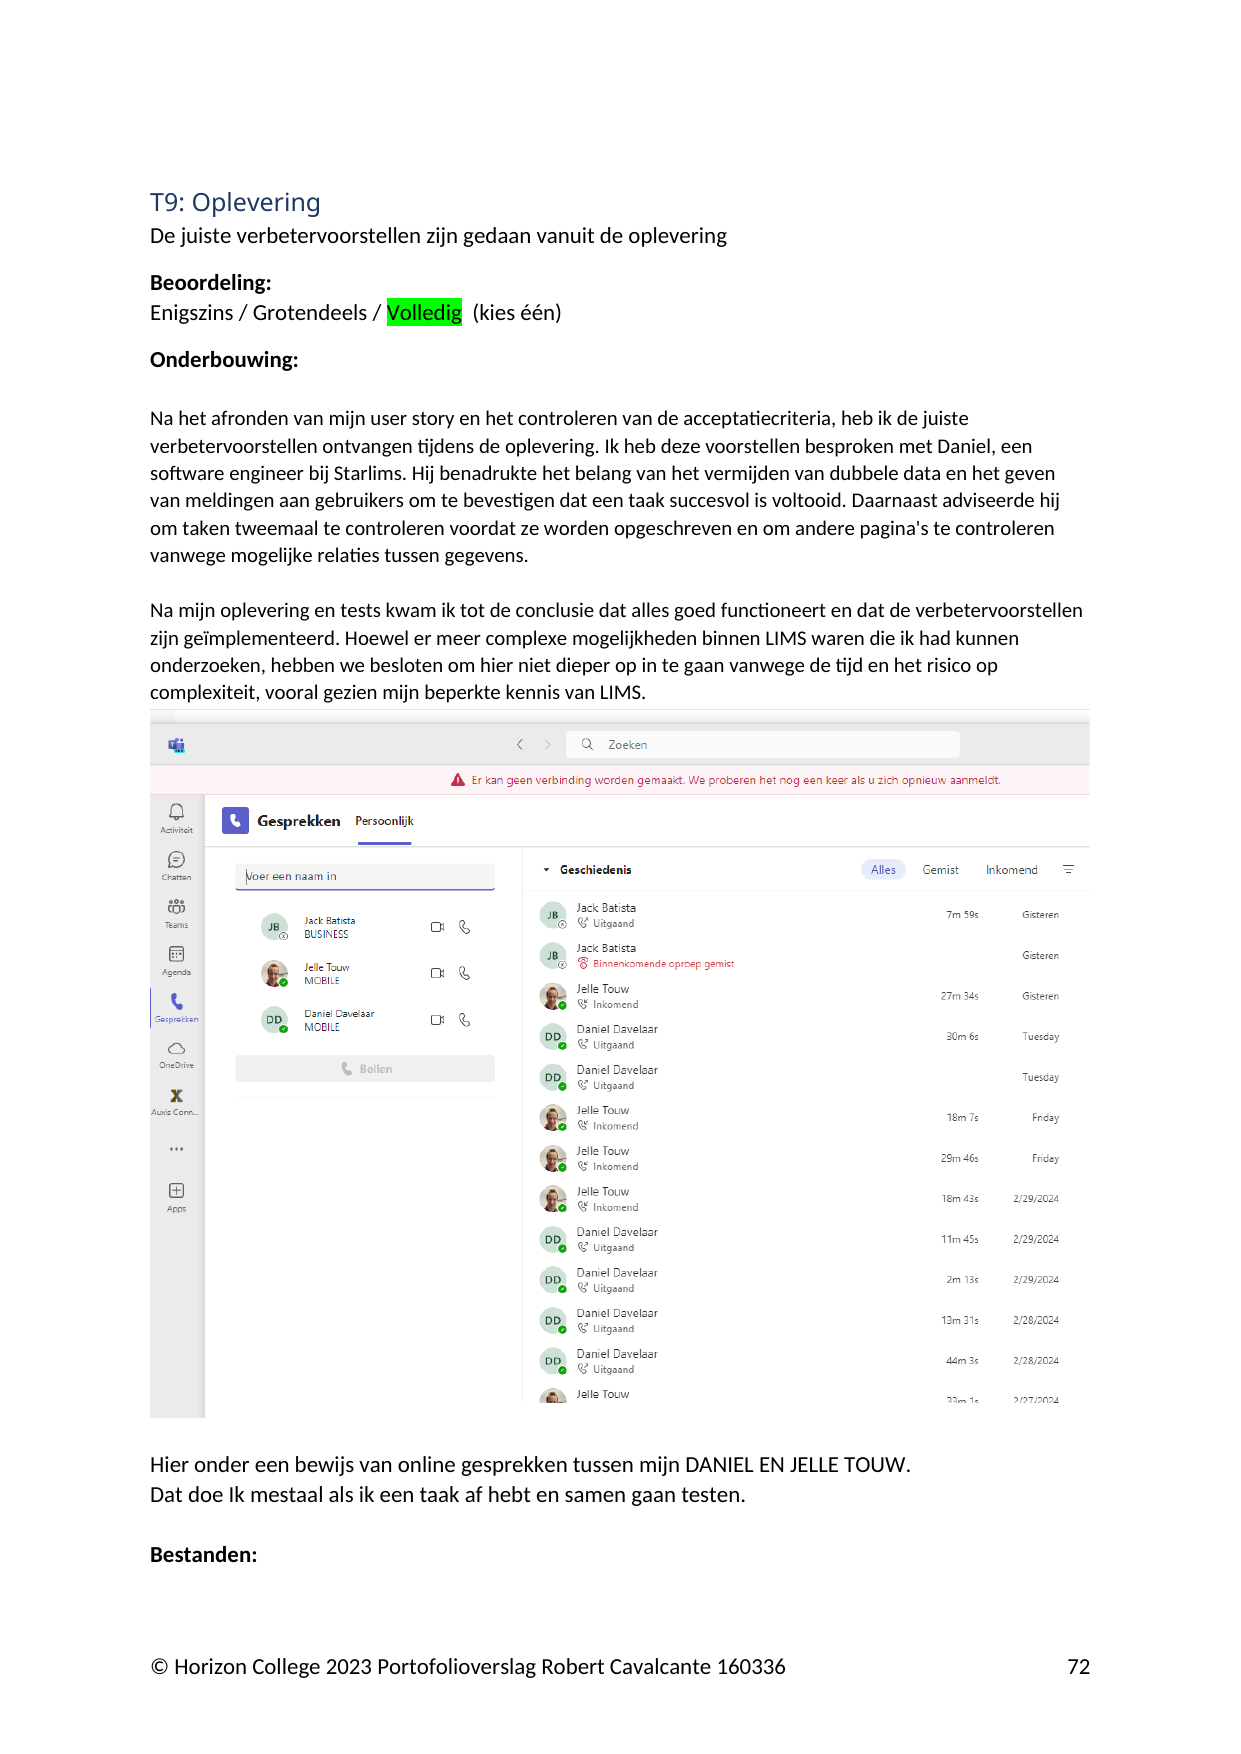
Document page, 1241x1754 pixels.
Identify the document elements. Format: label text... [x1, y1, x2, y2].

text Dat doe Ik mestaal als ik een taak af hebt en samen gaan testen. [150, 1480, 1090, 1508]
text Enigszins / Grotendeels / Volledig (kies één) [150, 298, 387, 326]
text Hier onder een bewijs van online gesprekken tussen mijn DANIEL EN JELLE TOUW. [150, 1450, 1090, 1478]
picture [150, 706, 1090, 1418]
text T9: Oplevering [150, 184, 1090, 218]
text Bestanden: [150, 1540, 1090, 1568]
text Onderbouwing: [150, 345, 1090, 373]
text De juiste verbetervoorstellen zijn gedaan vanuit de oplevering [150, 221, 1090, 249]
text Na het afronden van mijn user story en het controleren van de acceptatiecriteria, heb ik de juiste verbetervoorstellen ontvangen tijdens de oplevering. Ik heb deze voorstellen besproken met Daniel, een software engineer bij Starlims. Hij benadrukte het belang van het vermijden van dubbele data en het geven van meldingen aan gebruikers om te bevestigen dat een taak succesvol is voltooid. Daarnaast adviseerde hij om taken tweemaal te controleren voordat ze worden opgeschreven en om andere pagina's te controleren vanwege mogelijke relaties tussen gegevens. [150, 406, 1090, 568]
text Na mijn oplevering en tests kwam ik tot de conclusie dat alles goed functioneert en dat de verbetervoorstellen zijn geïmplementeerd. Hoewel er meer complexe mogelijkheden binnen LIMS waren die ik had kunnen onderzoeken, hebben we besloten om hier niet dieper op in te gaan vanwege de tijd en het risico op complexiteit, vooral gezien mijn beperkte kennis van LIMS. [150, 597, 1090, 705]
text Beoordeling: [150, 268, 1090, 296]
text Enigszins / Grotendeels / Volledig (kies één) [462, 298, 1090, 326]
